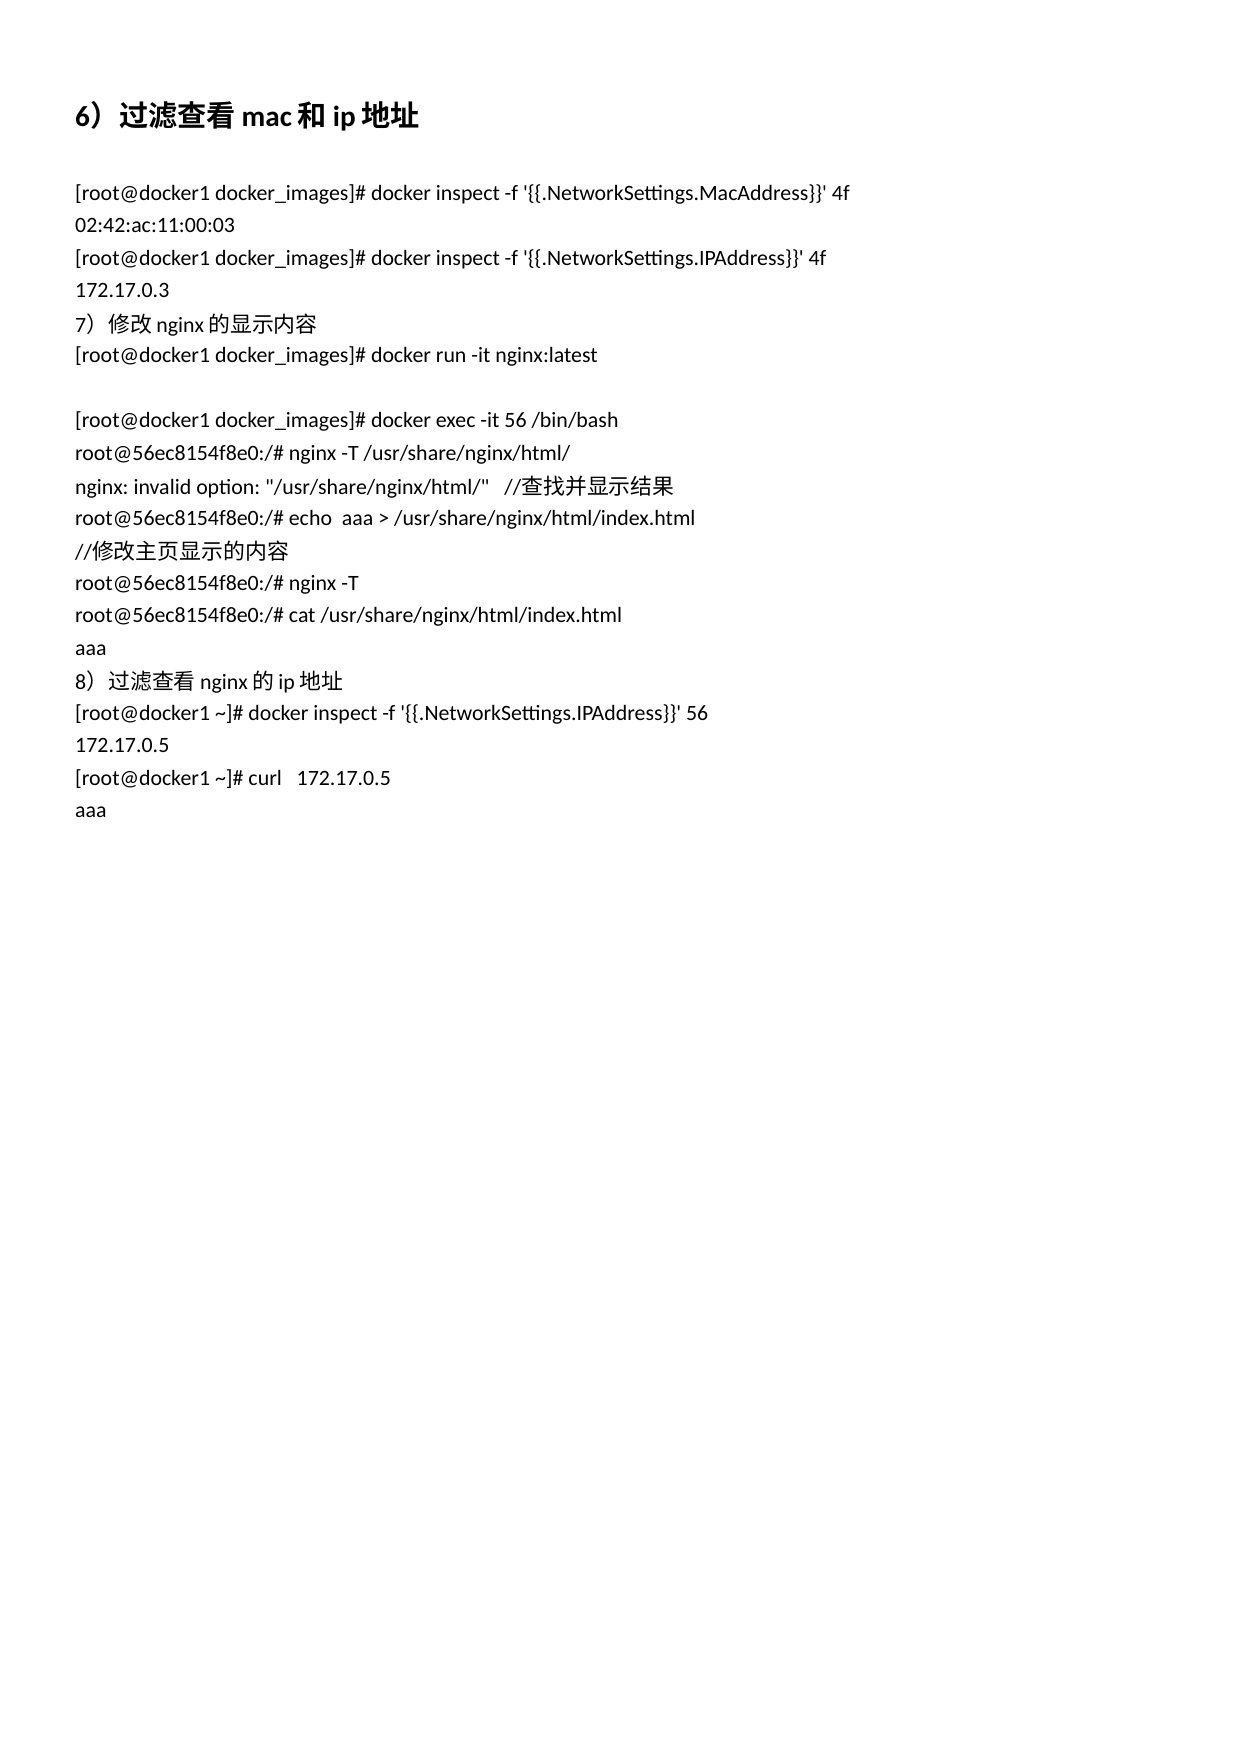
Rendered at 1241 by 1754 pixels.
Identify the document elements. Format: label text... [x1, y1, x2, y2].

text 02:42:ac:11:00:03 [75, 209, 1165, 241]
text 8）过滤查看nginx的ip地址 [75, 664, 1165, 696]
text aaa [75, 794, 1165, 826]
text root@56ec8154f8e0:/# nginx -T [75, 566, 1165, 599]
text nginx: invalid option: "/usr/share/nginx/html/" //查找并显示结果 [75, 469, 1165, 501]
text 172.17.0.5 [75, 729, 1165, 761]
subtitle 6）过滤查看mac和ip地址 [75, 81, 1165, 146]
text [root@docker1 docker_images]# docker exec -it 56 /bin/bash [75, 404, 1165, 436]
text [root@docker1 ~]# curl 172.17.0.5 [75, 761, 1165, 794]
text aaa [75, 631, 1165, 664]
text [root@docker1 docker_images]# docker inspect -f '{{.NetworkSettings.MacAddress}}' 4f [75, 176, 1165, 209]
text [root@docker1 docker_images]# docker run -it nginx:latest [75, 339, 1165, 371]
text [root@docker1 docker_images]# docker inspect -f '{{.NetworkSettings.IPAddress}}' 4f [75, 241, 1165, 274]
text root@56ec8154f8e0:/# nginx -T /usr/share/nginx/html/ [75, 436, 1165, 469]
text root@56ec8154f8e0:/# echo aaa > /usr/share/nginx/html/index.html [75, 501, 1165, 534]
text //修改主页显示的内容 [75, 534, 1165, 566]
text 172.17.0.3 [75, 274, 1165, 306]
text 7）修改nginx的显示内容 [75, 306, 1165, 339]
text root@56ec8154f8e0:/# cat /usr/share/nginx/html/index.html [75, 599, 1165, 631]
text [root@docker1 ~]# docker inspect -f '{{.NetworkSettings.IPAddress}}' 56 [75, 696, 1165, 729]
